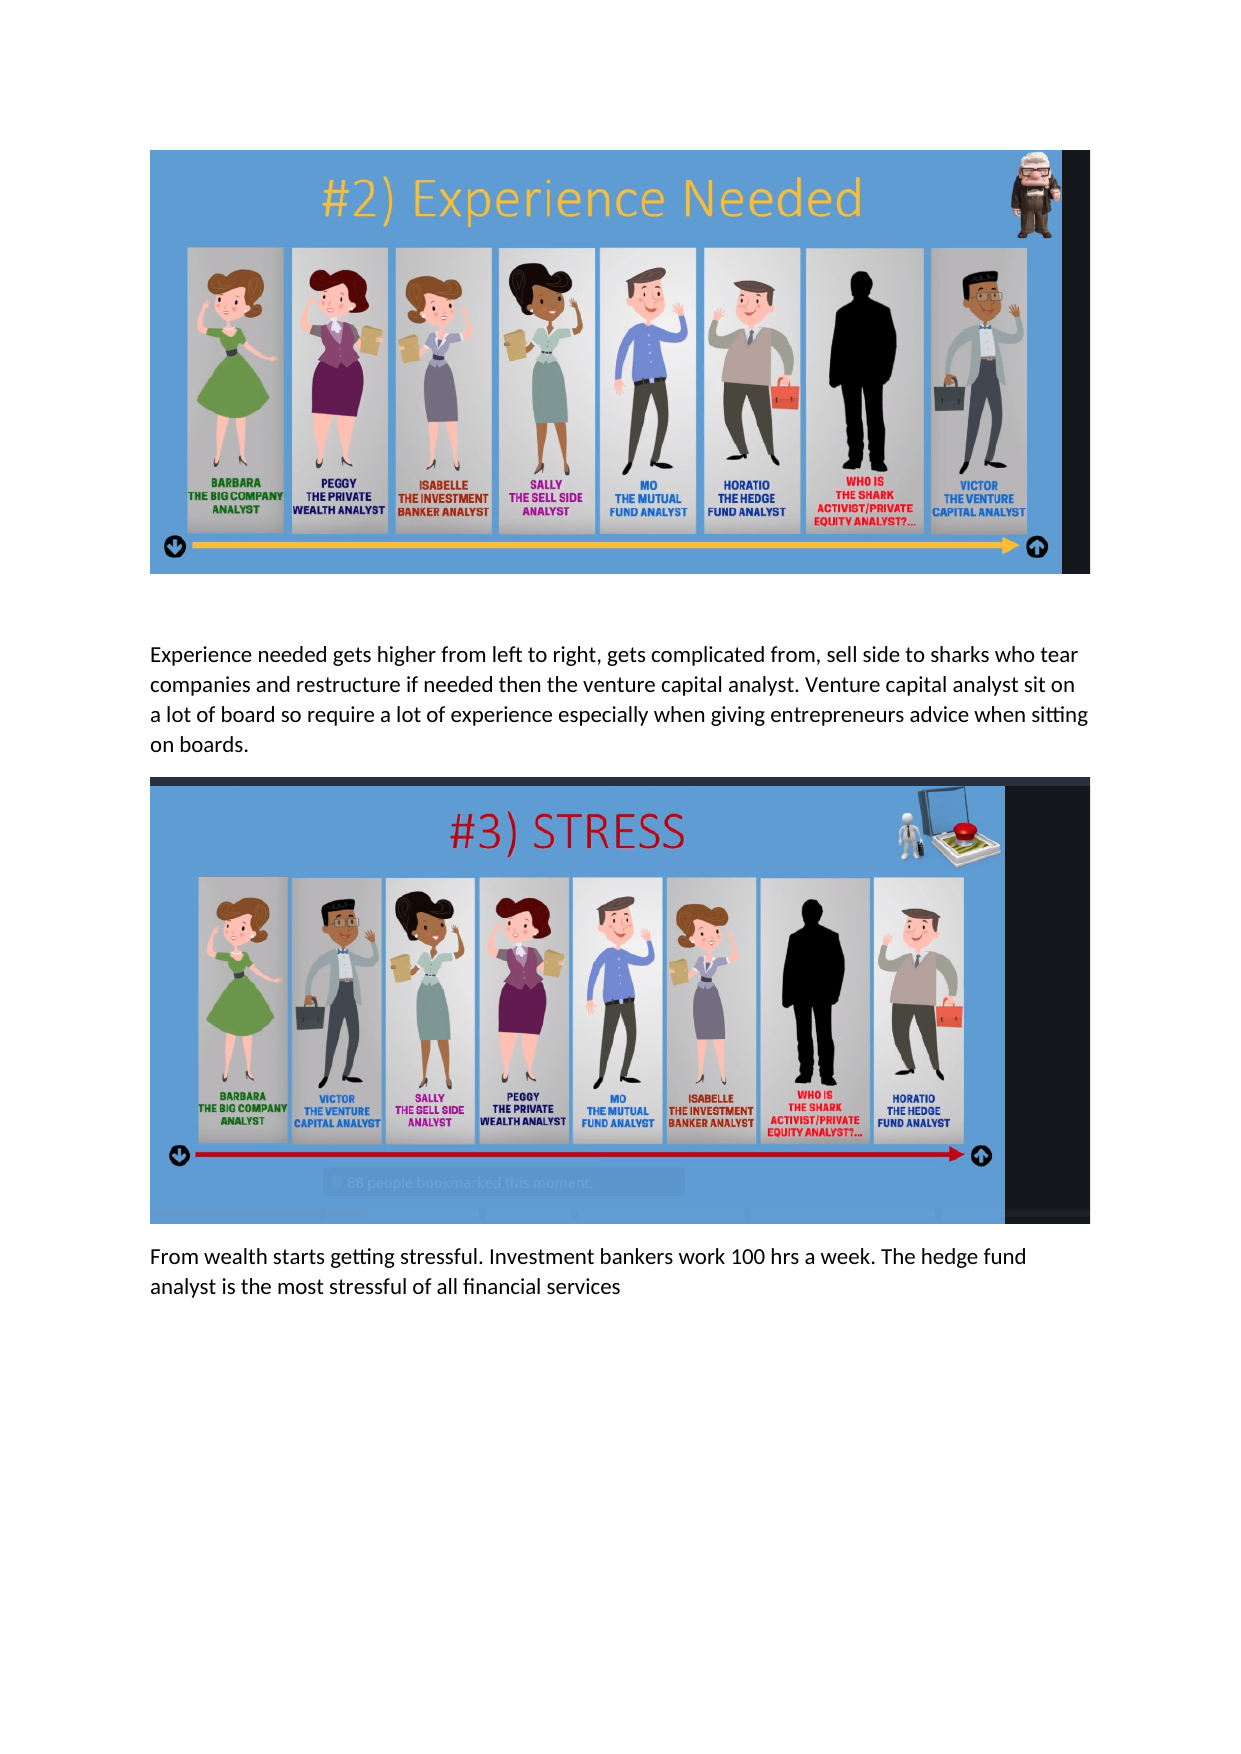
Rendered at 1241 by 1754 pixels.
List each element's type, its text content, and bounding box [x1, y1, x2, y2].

text From wealth starts getting stressful. Investment bankers work 100 hrs a week. The hedge fund analyst is the most stressful of all financial services [150, 1242, 1090, 1300]
picture [150, 777, 1091, 1224]
text Experience needed gets higher from left to right, gets complicated from, sell side to sharks who tear companies and restructure if needed then the venture capital analyst. Venture capital analyst sit on a lot of board so require a lot of experience especially when giving entrepreneurs advice when sitting on boards. [150, 640, 1090, 758]
picture [150, 150, 1091, 574]
